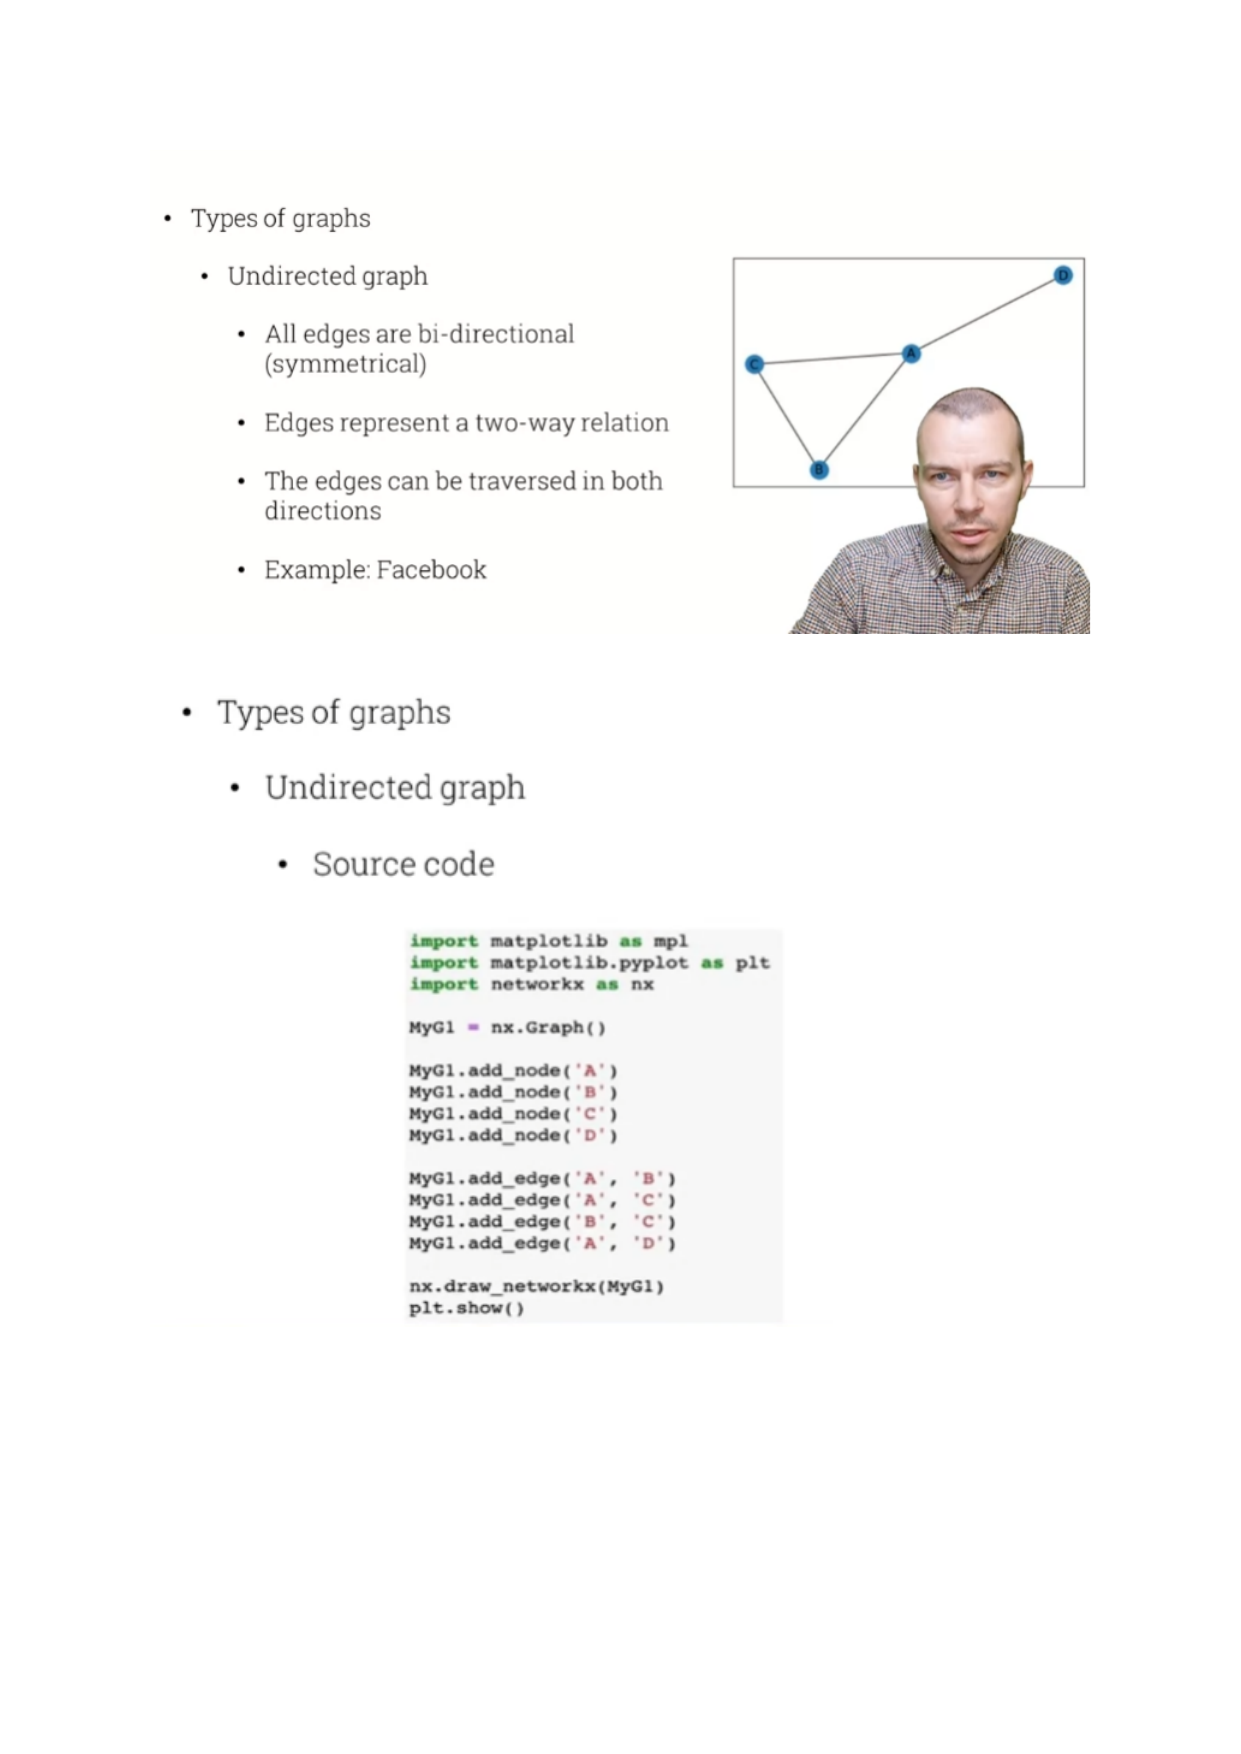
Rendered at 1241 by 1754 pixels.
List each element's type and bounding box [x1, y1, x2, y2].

picture [150, 150, 1091, 634]
picture [150, 652, 833, 1327]
